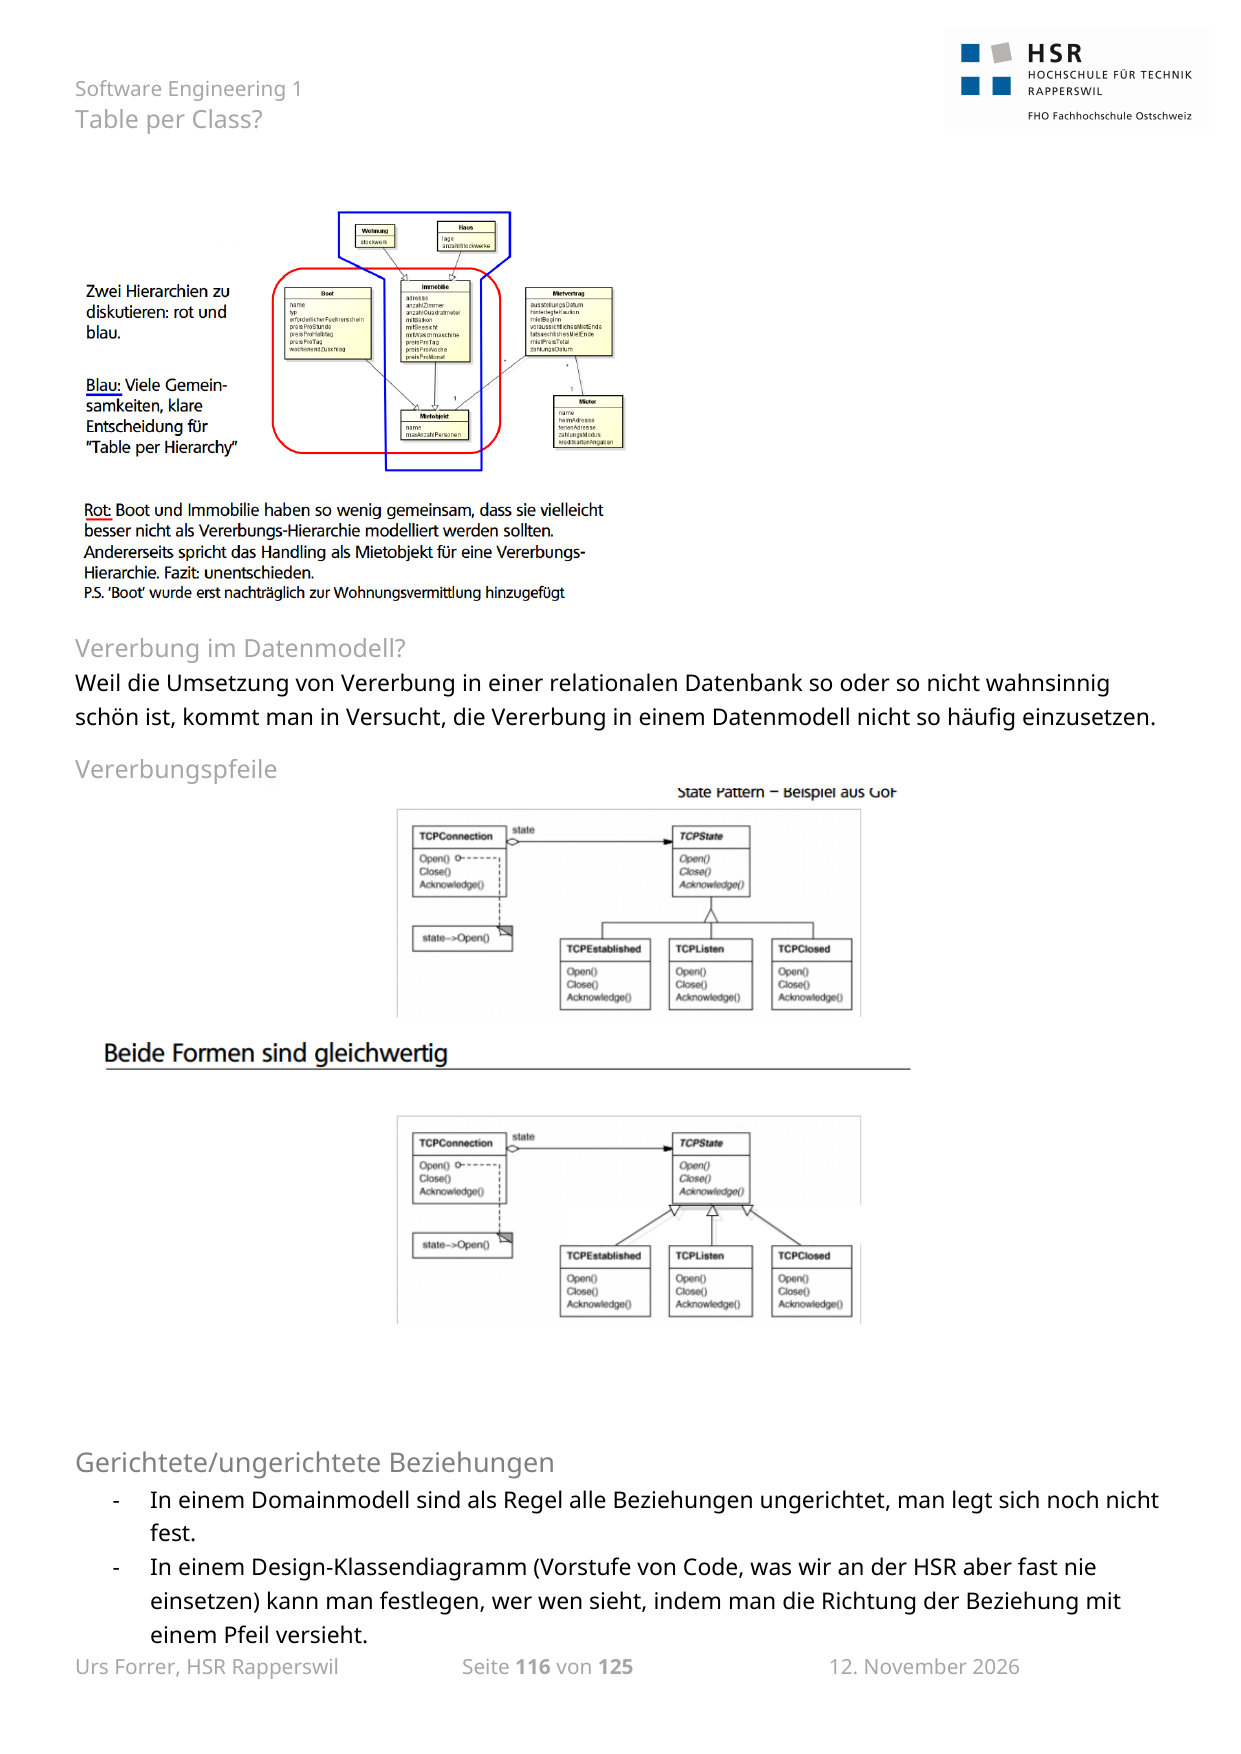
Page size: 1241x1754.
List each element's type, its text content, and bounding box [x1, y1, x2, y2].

subtitle Vererbungspfeile [75, 751, 1165, 785]
subtitle Gerichtete/ungerichtete Beziehungen [75, 1444, 1165, 1481]
list In einem Design-Klassendiagramm (Vorstufe von Code, was wir an der HSR aber fast nie einsetzen) kann man festlegen, wer wen sieht, indem man die Richtung der Beziehung mit einem Pfeil versieht. [112, 1551, 1165, 1650]
list In einem Domainmodell sind als Regel alle Beziehungen ungerichtet, man legt sich noch nicht fest. [112, 1483, 1165, 1548]
picture [75, 788, 944, 1324]
subtitle Vererbung im Datenmodell? [75, 630, 1165, 664]
picture [75, 138, 641, 612]
picture [943, 29, 1210, 134]
subtitle Table per Class? [75, 102, 1165, 136]
text Weil die Umsetzung von Vererbung in einer relationalen Datenbank so oder so nicht wahnsinnig schön ist, kommt man in Versucht, die Vererbung in einem Datenmodell nicht so häufig einzusetzen. [75, 667, 1165, 732]
